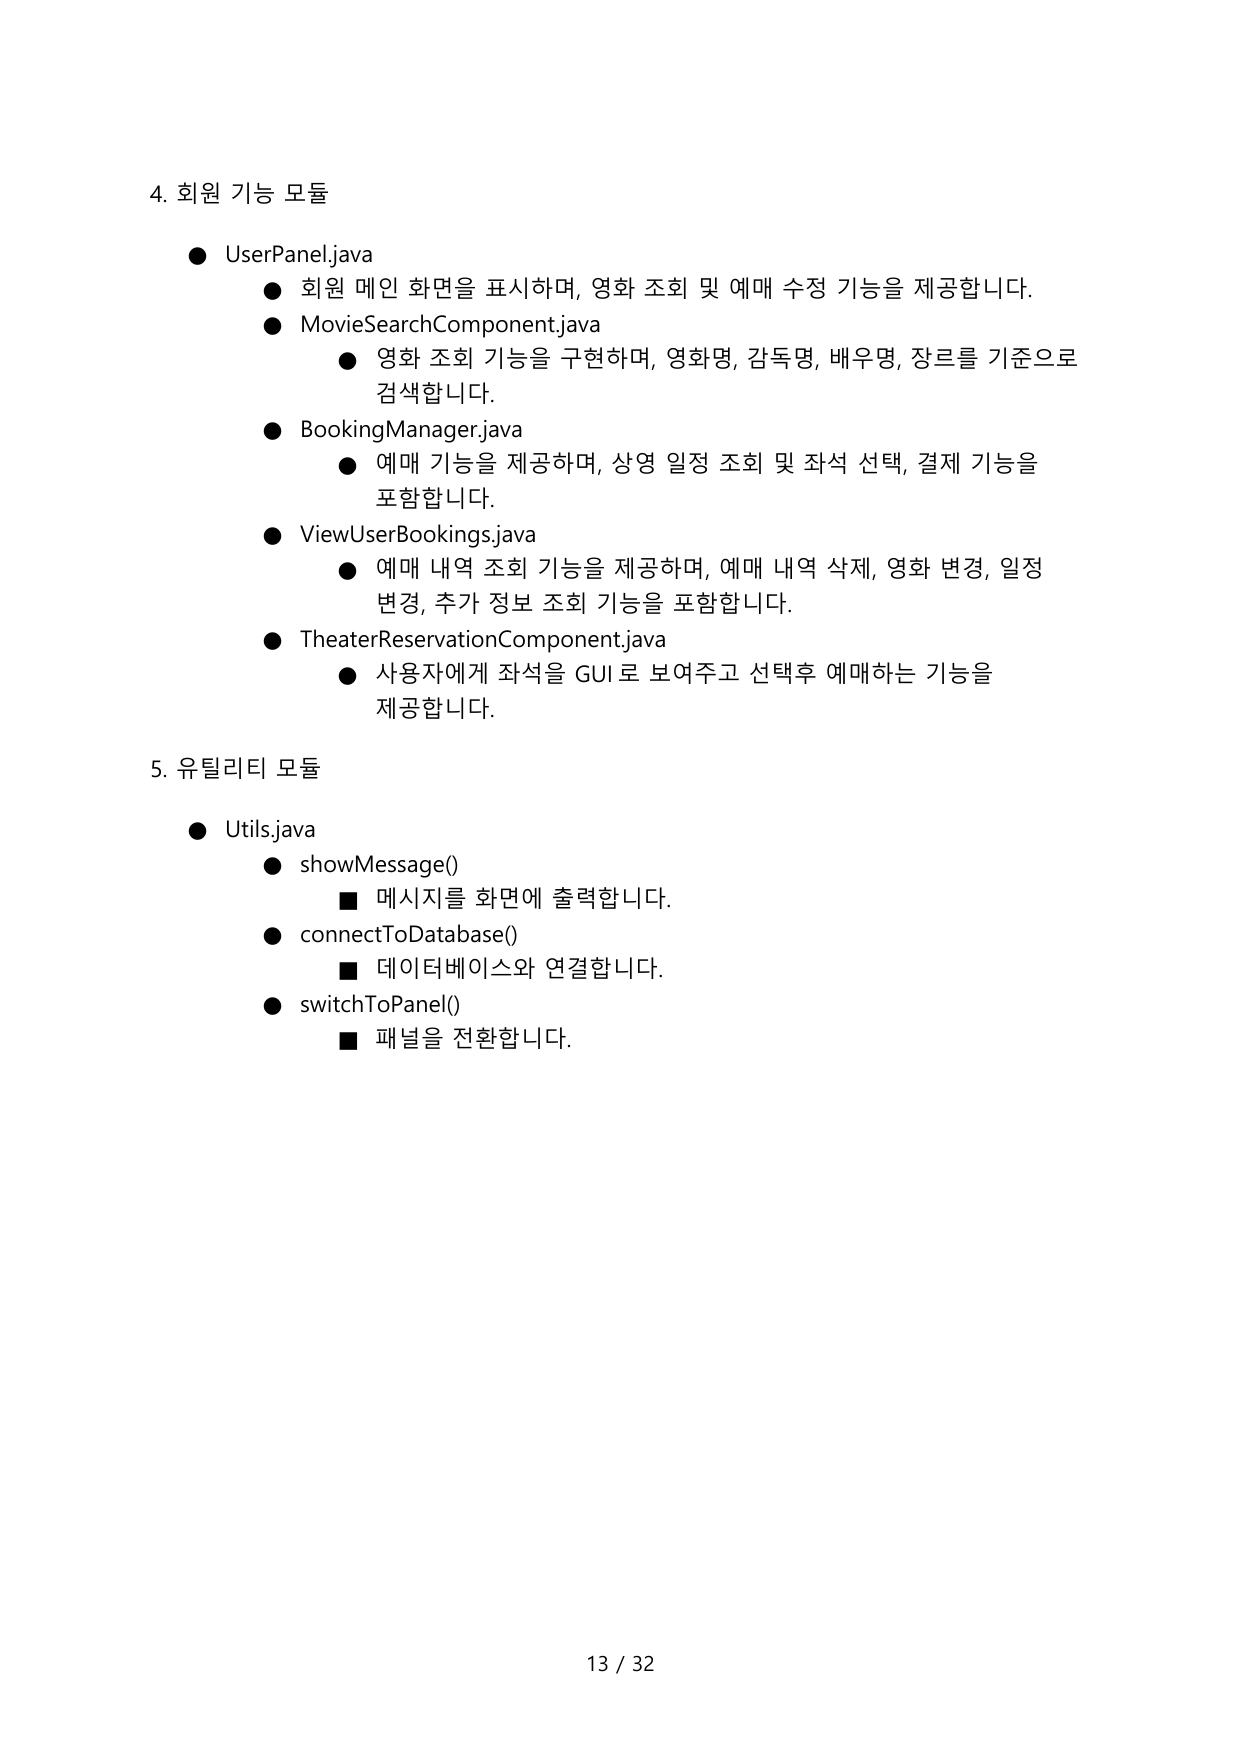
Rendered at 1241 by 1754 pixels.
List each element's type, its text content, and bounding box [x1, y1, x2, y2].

list TheaterReservationComponent.java [262, 622, 1090, 653]
list switchToPanel() [262, 987, 1090, 1018]
list UserPanel.java [187, 237, 1090, 268]
list Utils.java [187, 812, 1090, 843]
list 메시지를 화면에 출력합니다. [337, 882, 1090, 913]
list ViewUserBookings.java [262, 517, 1090, 548]
list 예매 내역 조회 기능을 제공하며, 예매 내역 삭제, 영화 변경, 일정 변경, 추가 정보 조회 기능을 포함합니다. [337, 552, 1090, 618]
list 회원 메인 화면을 표시하며, 영화 조회 및 예매 수정 기능을 제공합니다. [262, 272, 1090, 303]
list 사용자에게 좌석을 GUI로 보여주고 선택후 예매하는 기능을 제공합니다. [337, 657, 1090, 723]
list 데이터베이스와 연결합니다. [337, 952, 1090, 983]
text 5. 유틸리티 모듈 [150, 752, 1090, 783]
text 4. 회원 기능 모듈 [150, 177, 1090, 208]
list 영화 조회 기능을 구현하며, 영화명, 감독명, 배우명, 장르를 기준으로 검색합니다. [337, 342, 1090, 408]
list MovieSearchComponent.java [262, 307, 1090, 338]
list BookingManager.java [262, 412, 1090, 443]
list 패널을 전환합니다. [337, 1022, 1090, 1053]
list 예매 기능을 제공하며, 상영 일정 조회 및 좌석 선택, 결제 기능을 포함합니다. [337, 447, 1090, 513]
list connectToDatabase() [262, 917, 1090, 948]
list showMessage() [262, 847, 1090, 878]
